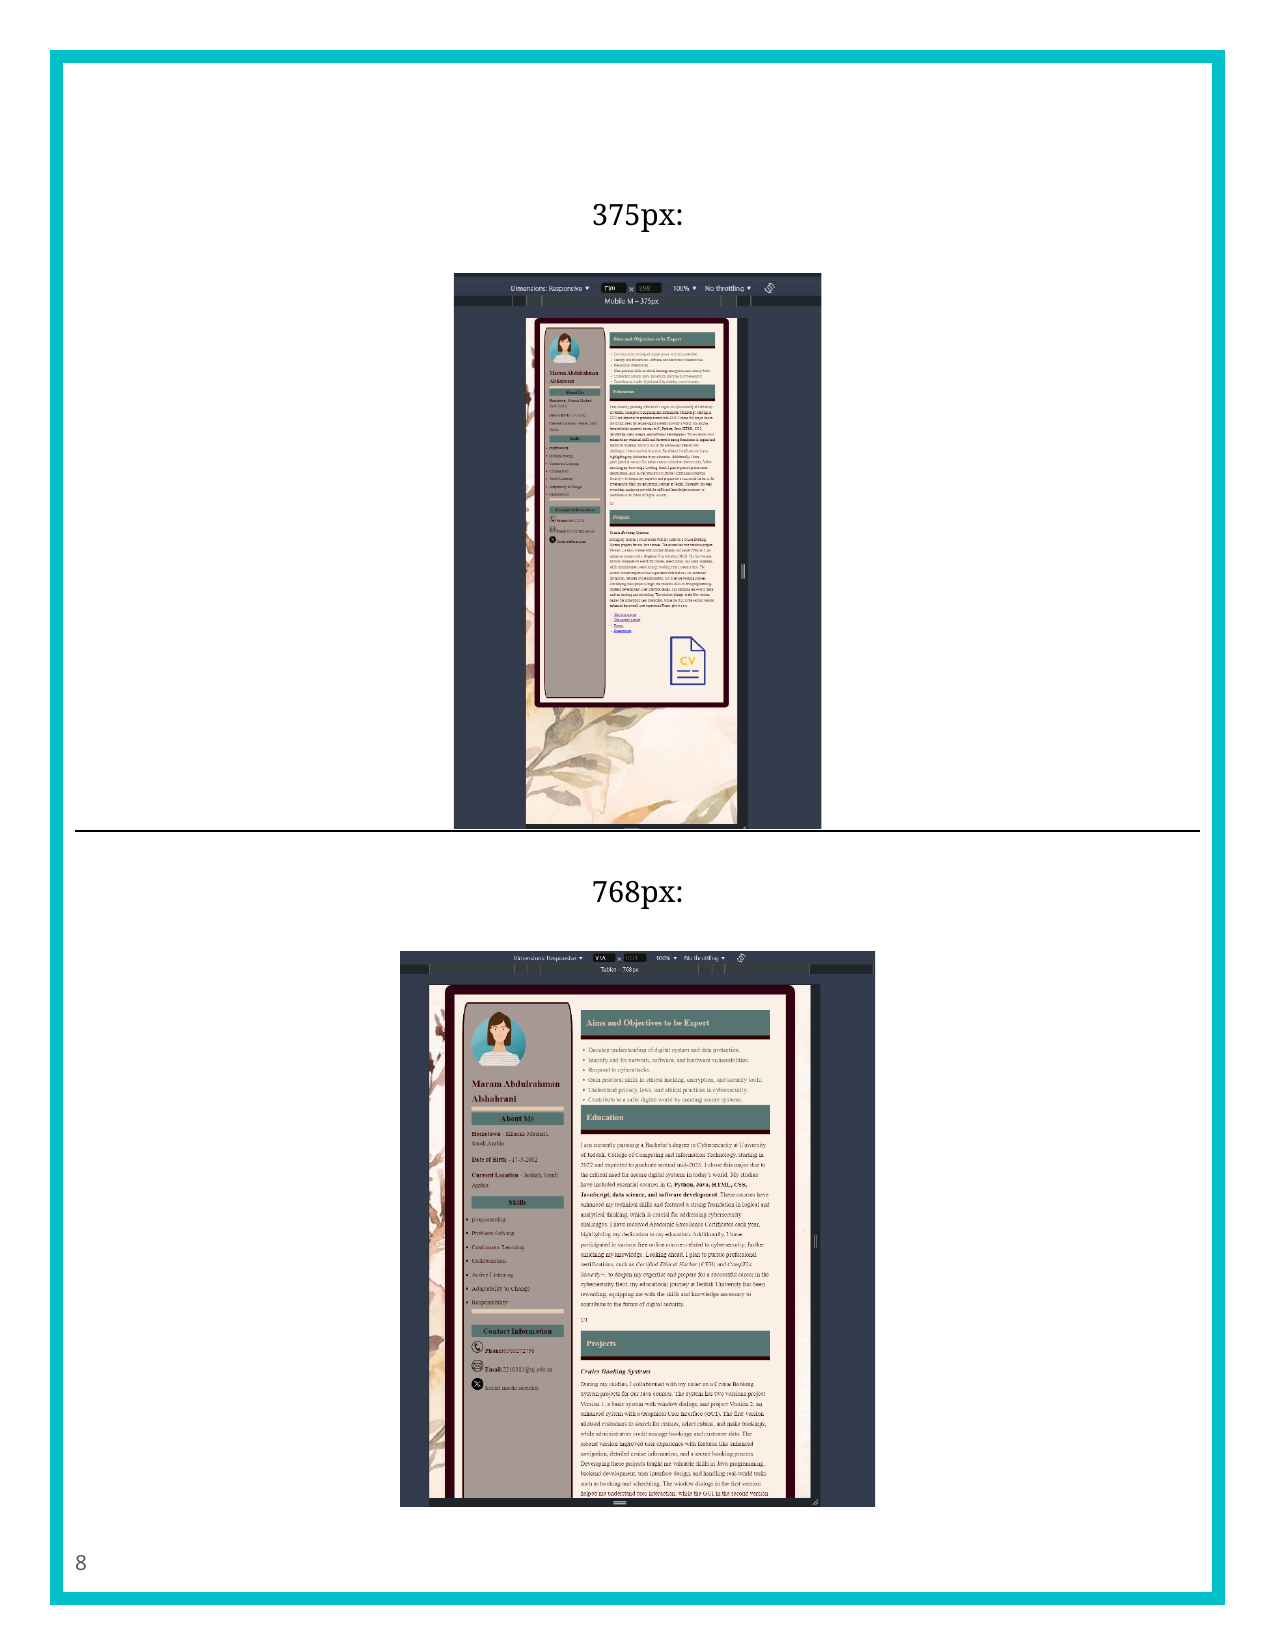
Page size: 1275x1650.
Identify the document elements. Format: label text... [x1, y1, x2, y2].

text 768px: [75, 872, 1200, 911]
text 375px: [75, 194, 1200, 234]
picture [453, 273, 822, 829]
picture [400, 951, 876, 1507]
